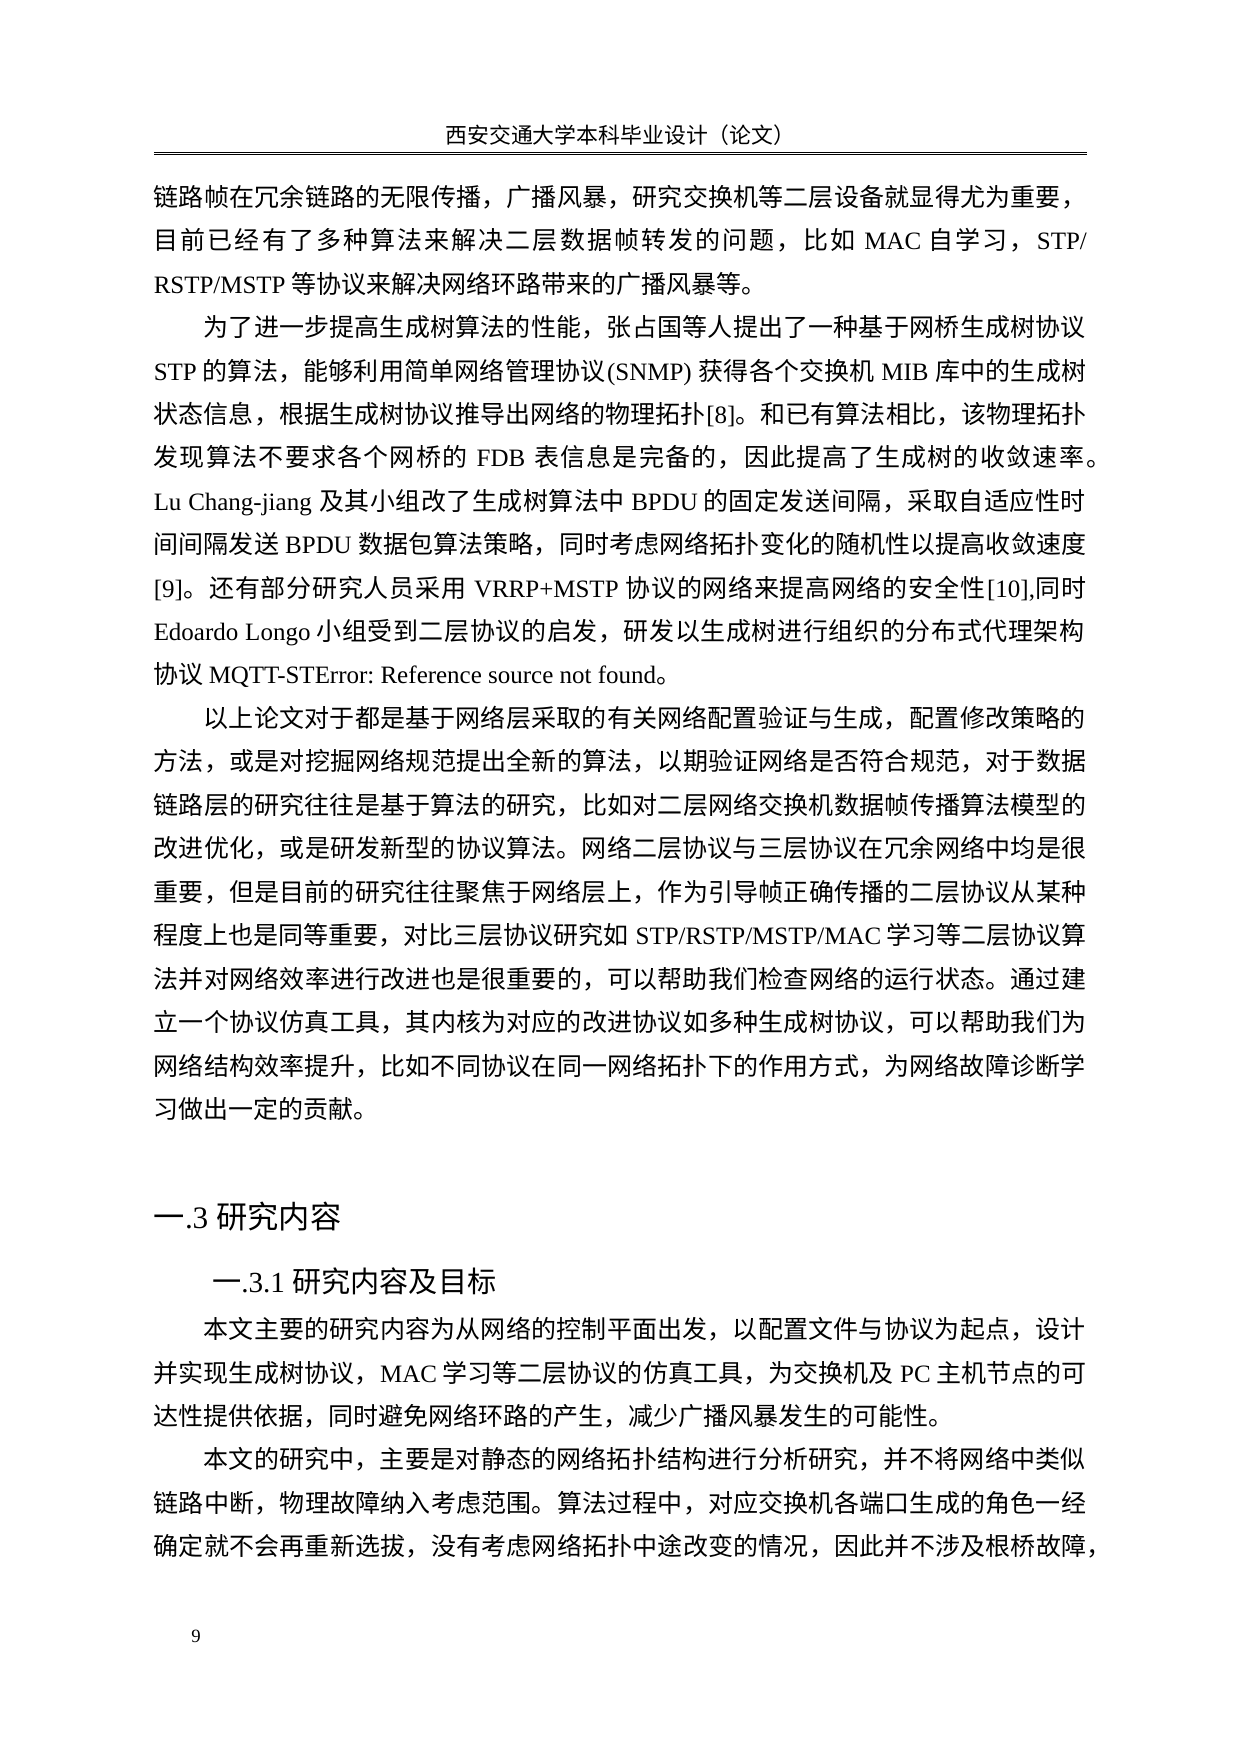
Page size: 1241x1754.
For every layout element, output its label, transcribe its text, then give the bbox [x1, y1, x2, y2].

text 本文主要的研究内容为从网络的控制平面出发，以配置文件与协议为起点，设计并实现生成树协议，MAC学习等二层协议的仿真工具，为交换机及PC主机节点的可达性提供依据，同时避免网络环路的产生，减少广播风暴发生的可能性。 [153, 1310, 1087, 1433]
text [153, 177, 1087, 300]
text 以上论文对于都是基于网络层采取的有关网络配置验证与生成，配置修改策略的方法，或是对挖掘网络规范提出全新的算法，以期验证网络是否符合规范，对于数据链路层的研究往往是基于算法的研究，比如对二层网络交换机数据帧传播算法模型的改进优化，或是研发新型的协议算法。网络二层协议与三层协议在冗余网络中均是很重要，但是目前的研究往往聚焦于网络层上，作为引导帧正确传播的二层协议从某种程度上也是同等重要，对比三层协议研究如 STP/RSTP/MSTP/MAC学习等二层协议算法并对网络效率进行改进也是很重要的，可以帮助我们检查网络的运行状态。通过建立一个协议仿真工具，其内核为对应的改进协议如多种生成树协议，可以帮助我们为网络结构效率提升，比如不同协议在同一网络拓扑下的作用方式，为网络故障诊断学习做出一定的贡献。 [153, 698, 1087, 1126]
subtitle 研究内容 [153, 1192, 1087, 1237]
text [153, 1440, 1087, 1563]
subtitle 研究内容及目标 [153, 1259, 1087, 1301]
